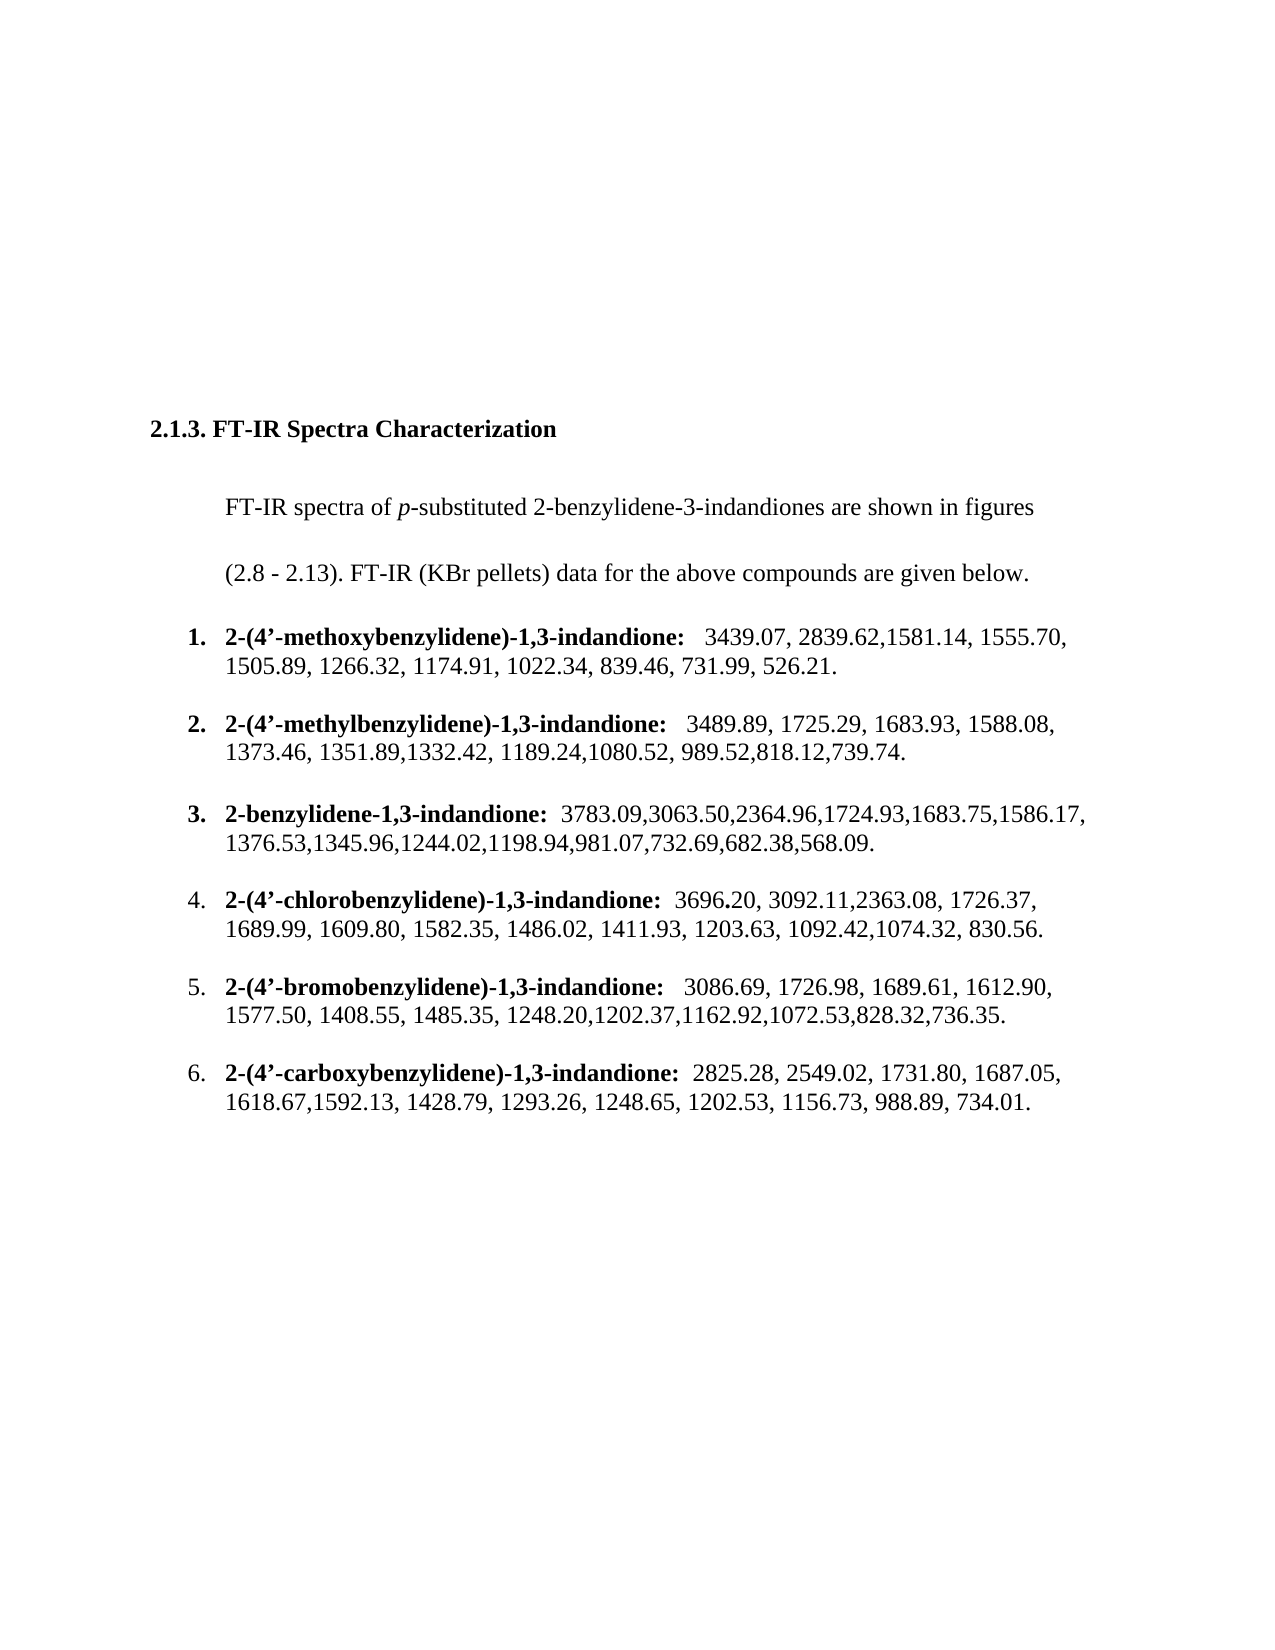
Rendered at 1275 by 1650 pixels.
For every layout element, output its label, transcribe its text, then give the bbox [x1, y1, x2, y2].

list 4. 2-(4’-chlorobenzylidene)-1,3-indandione: 3696.20, 3092.11,2363.08, 1726.37, [187, 885, 1125, 914]
text (2.8 - 2.13). FT-IR (KBr pellets) data for the above compounds are given below. [150, 558, 1125, 587]
list 1376.53,1345.96,1244.02,1198.94,981.07,732.69,682.38,568.09. [187, 828, 1125, 857]
list 5. 2-(4’-bromobenzylidene)-1,3-indandione: 3086.69, 1726.98, 1689.61, 1612.90, [187, 972, 1125, 1000]
list 2-benzylidene-1,3-indandione: 3783.09,3063.50,2364.96,1724.93,1683.75,1586.17, [187, 799, 1125, 828]
list 1618.67,1592.13, 1428.79, 1293.26, 1248.65, 1202.53, 1156.73, 988.89, 734.01. [187, 1087, 1125, 1115]
text FT-IR spectra of p-substituted 2-benzylidene-3-indandiones are shown in figures [150, 492, 1125, 521]
list 1577.50, 1408.55, 1485.35, 1248.20,1202.37,1162.92,1072.53,828.32,736.35. [187, 1000, 1125, 1029]
list 6. 2-(4’-carboxybenzylidene)-1,3-indandione: 2825.28, 2549.02, 1731.80, 1687.05, [187, 1058, 1125, 1087]
text 2.1.3. FT-IR Spectra Characterization [150, 414, 1125, 442]
list 2-(4’-methylbenzylidene)-1,3-indandione: 3489.89, 1725.29, 1683.93, 1588.08, 1373.46, 1351.89,1332.42, 1189.24,1080.52, 989.52,818.12,739.74. [187, 709, 1125, 766]
list 2-(4’-methoxybenzylidene)-1,3-indandione: 3439.07, 2839.62,1581.14, 1555.70, 1505.89, 1266.32, 1174.91, 1022.34, 839.46, 731.99, 526.21. [187, 622, 1125, 680]
list 1689.99, 1609.80, 1582.35, 1486.02, 1411.93, 1203.63, 1092.42,1074.32, 830.56. [187, 914, 1125, 943]
